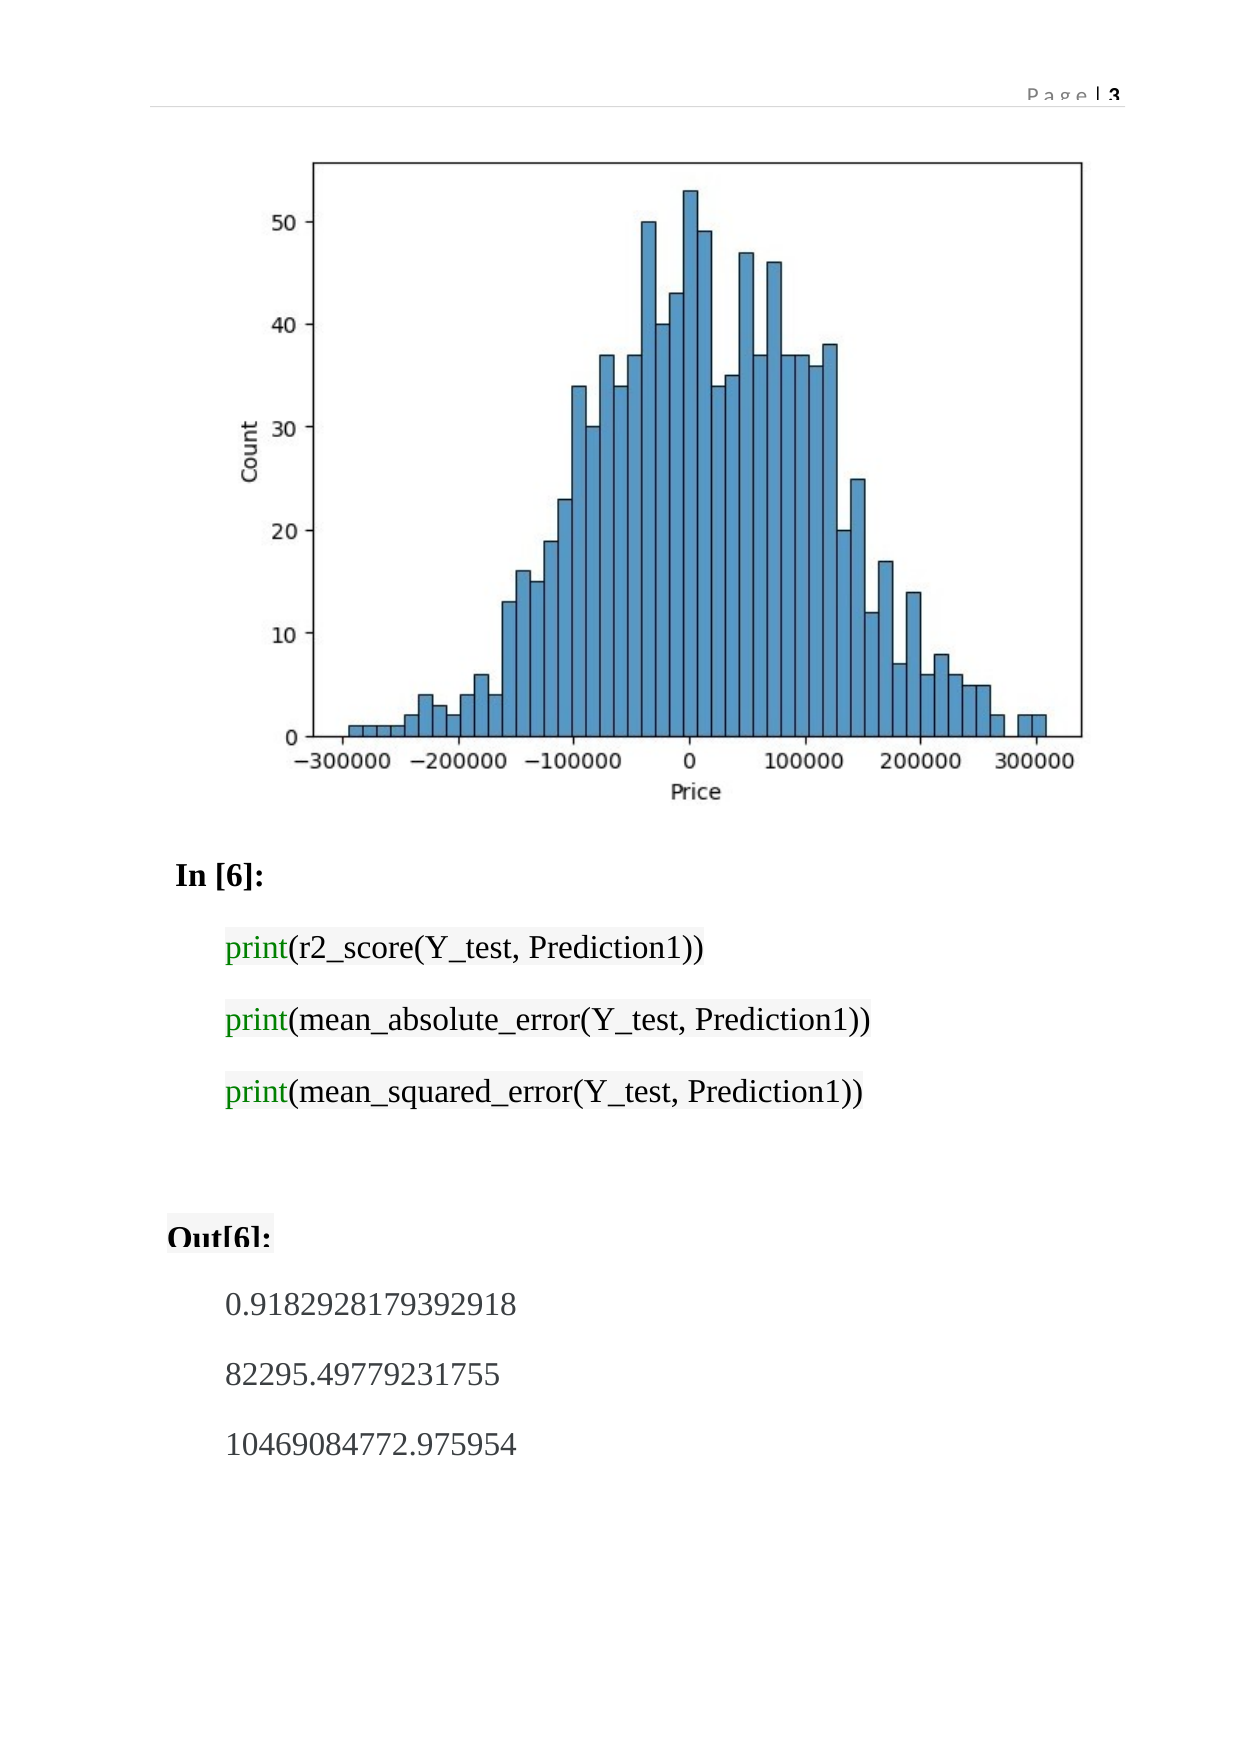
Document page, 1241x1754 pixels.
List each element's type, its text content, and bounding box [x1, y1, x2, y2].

text print(r2_score(Y_test, Prediction1)) print(mean_absolute_error(Y_test, Prediction1)) print(mean_squared_error(Y_test, Prediction1)) [225, 927, 973, 1109]
text 0.9182928179392918 [225, 1244, 1130, 1323]
text 82295.49779231755 [225, 1354, 1130, 1392]
picture [237, 161, 1092, 806]
subtitle In [6]: [150, 855, 1130, 893]
text 10469084772.975954 [225, 1424, 1130, 1462]
